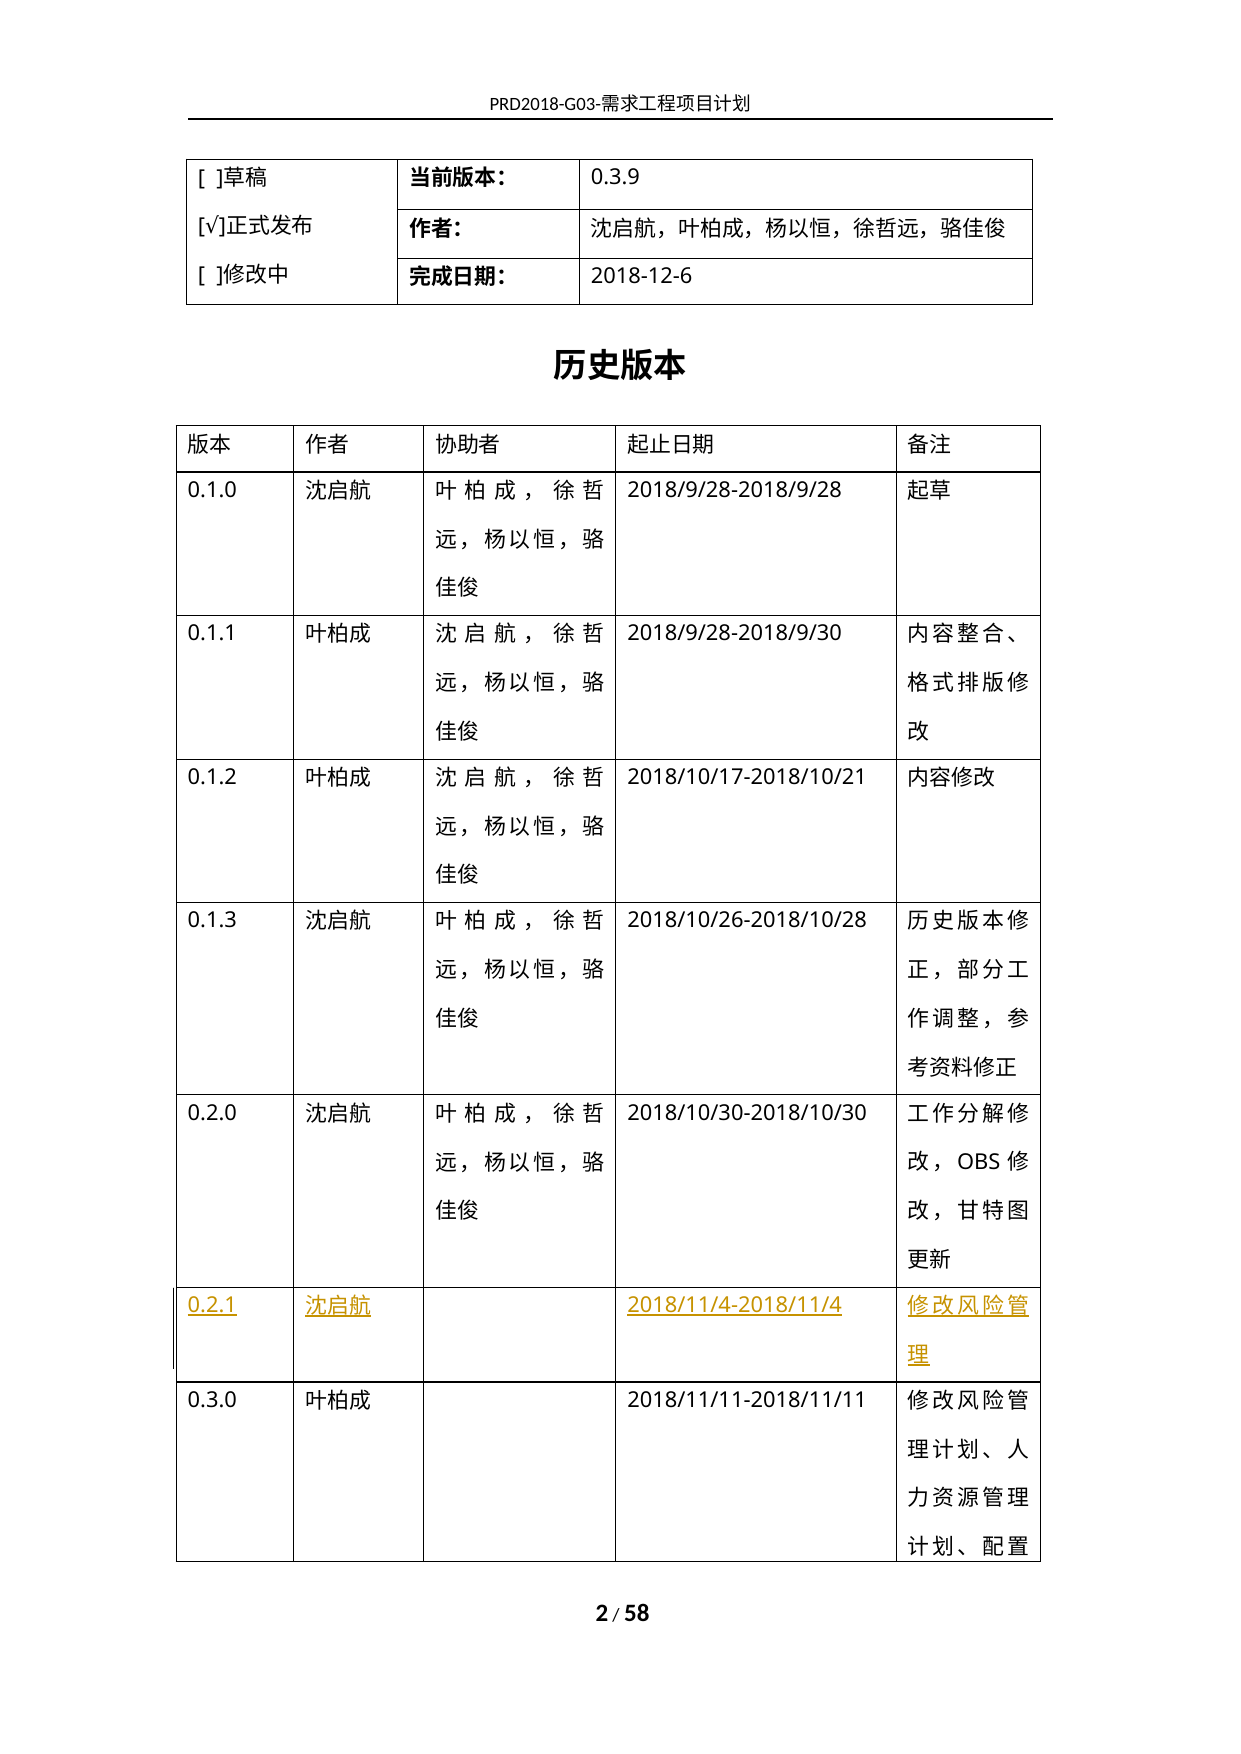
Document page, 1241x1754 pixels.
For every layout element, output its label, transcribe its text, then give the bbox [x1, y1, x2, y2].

table_cell [294, 1288, 423, 1381]
table_cell 沈启航，徐哲远，杨以恒，骆佳俊 [424, 760, 615, 902]
table_header 备注 [897, 426, 1040, 471]
table_cell 沈启航 [294, 903, 423, 1094]
table_cell 沈启航 [294, 473, 423, 615]
table_cell 0.2.0 [177, 1095, 293, 1287]
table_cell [897, 1383, 1040, 1561]
table_cell 叶柏成 [294, 1383, 423, 1561]
table_cell 0.1.3 [177, 903, 293, 1094]
table_cell 2018/10/30-2018/10/30 [616, 1095, 896, 1287]
table_cell [616, 1288, 896, 1381]
table_cell 0.3.0 [177, 1383, 293, 1561]
table_cell 沈启航 [294, 1095, 423, 1287]
table_cell 历史版本修正，部分工作调整，参考资料修正 [897, 903, 1040, 1094]
table_cell 叶柏成 [294, 760, 423, 902]
table_cell 完成日期： [398, 259, 579, 304]
table_cell 2018/9/28-2018/9/28 [616, 473, 896, 615]
table_cell 0.1.0 [177, 473, 293, 615]
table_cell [616, 1383, 896, 1561]
table_cell 内容修改 [897, 760, 1040, 902]
table_cell 2018-12-6 [580, 259, 1032, 304]
table_header 作者 [294, 426, 423, 471]
table_cell [177, 1288, 293, 1381]
table_cell 叶柏成，徐哲远，杨以恒，骆佳俊 [424, 1095, 615, 1287]
table_cell 0.1.1 [177, 616, 293, 758]
table_cell 叶柏成，徐哲远，杨以恒，骆佳俊 [424, 473, 615, 615]
table_cell 叶柏成，徐哲远，杨以恒，骆佳俊 [424, 903, 615, 1094]
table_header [187, 160, 397, 304]
table_cell 0.1.2 [177, 760, 293, 902]
table_cell 起草 [897, 473, 1040, 615]
table_header 版本 [177, 426, 293, 471]
table_cell [897, 1288, 1040, 1381]
table_cell 2018/9/28-2018/9/30 [616, 616, 896, 758]
table_cell [424, 1383, 615, 1561]
table_cell 0.3.9 [580, 160, 1032, 209]
table_header 起止日期 [616, 426, 896, 471]
table_cell 沈启航，叶柏成，杨以恒，徐哲远，骆佳俊 [580, 210, 1032, 258]
table_cell 内容整合、格式排版修改 [897, 616, 1040, 758]
table_cell 沈启航，徐哲远，杨以恒，骆佳俊 [424, 616, 615, 758]
table_cell 工作分解修改，OBS修改，甘特图更新 [897, 1095, 1040, 1287]
table_cell 作者： [398, 210, 579, 258]
subtitle 历史版本 [187, 330, 1053, 395]
table_header 协助者 [424, 426, 615, 471]
table_cell 当前版本： [398, 160, 579, 209]
table_cell 2018/10/26-2018/10/28 [616, 903, 896, 1094]
table_cell 叶柏成 [294, 616, 423, 758]
table_cell [424, 1288, 615, 1381]
table_cell 2018/10/17-2018/10/21 [616, 760, 896, 902]
